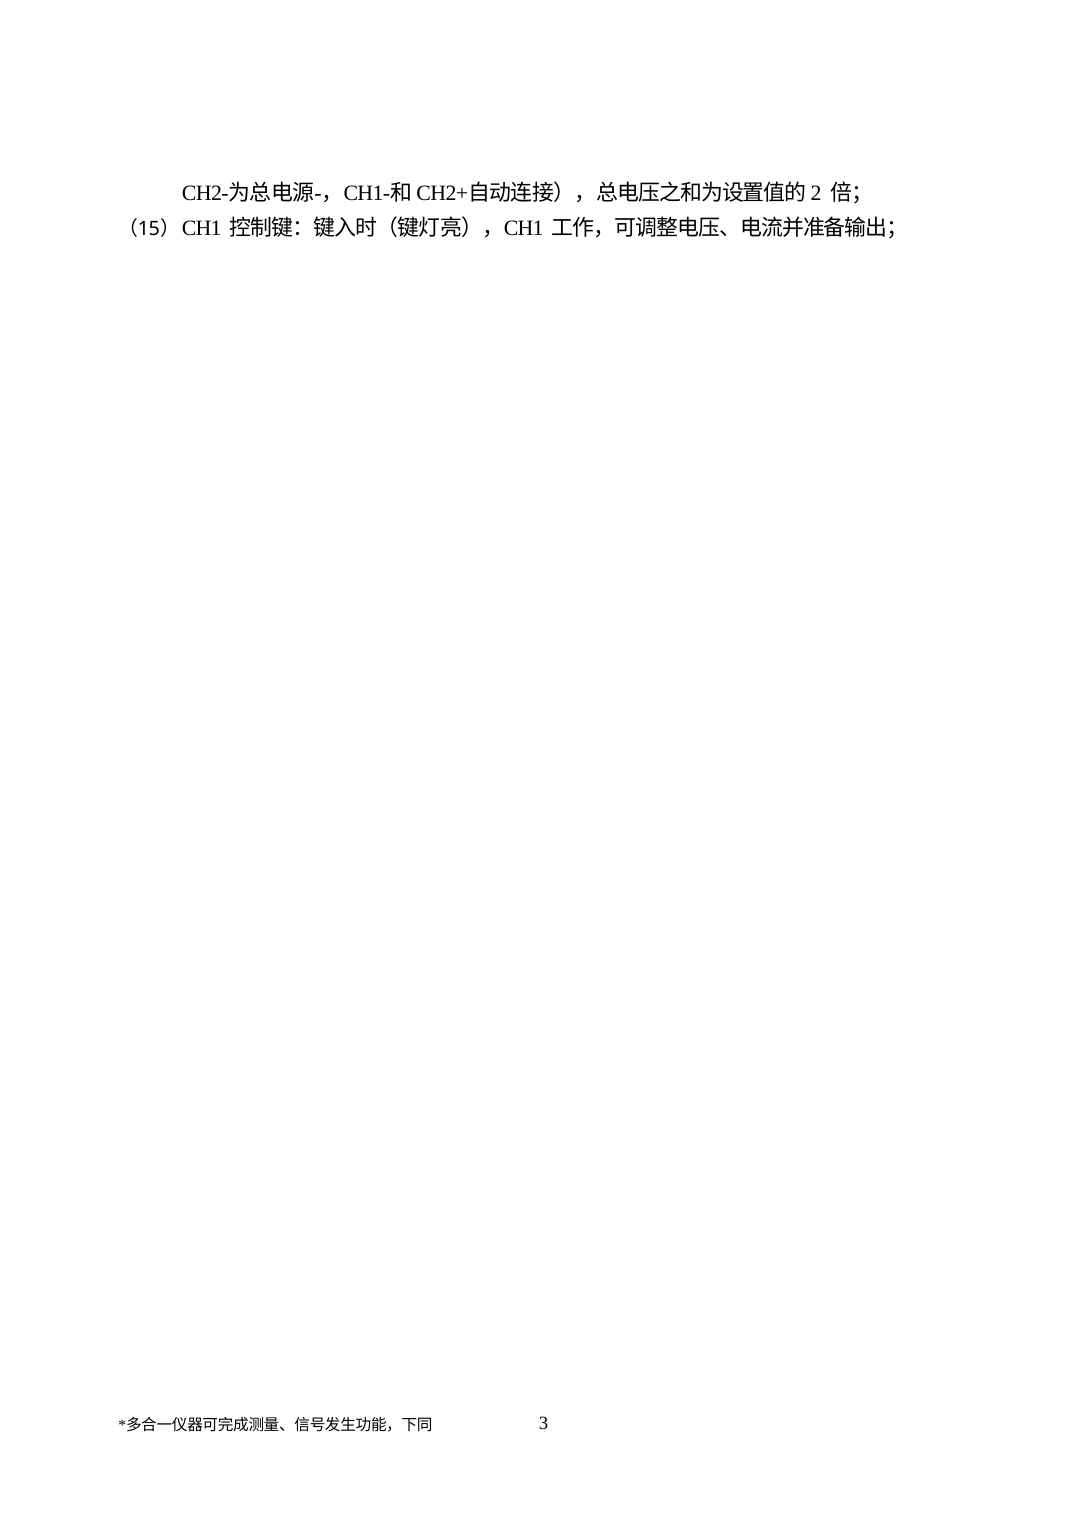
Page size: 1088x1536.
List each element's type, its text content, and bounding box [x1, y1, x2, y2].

list CH1 控制键：键入时（键灯亮），CH1 工作，可调整电压、电流并准备输出； [118, 209, 1021, 241]
text CH2-为总电源-，CH1-和CH2+自动连接），总电压之和为设置值的 2 倍； [182, 175, 1021, 207]
